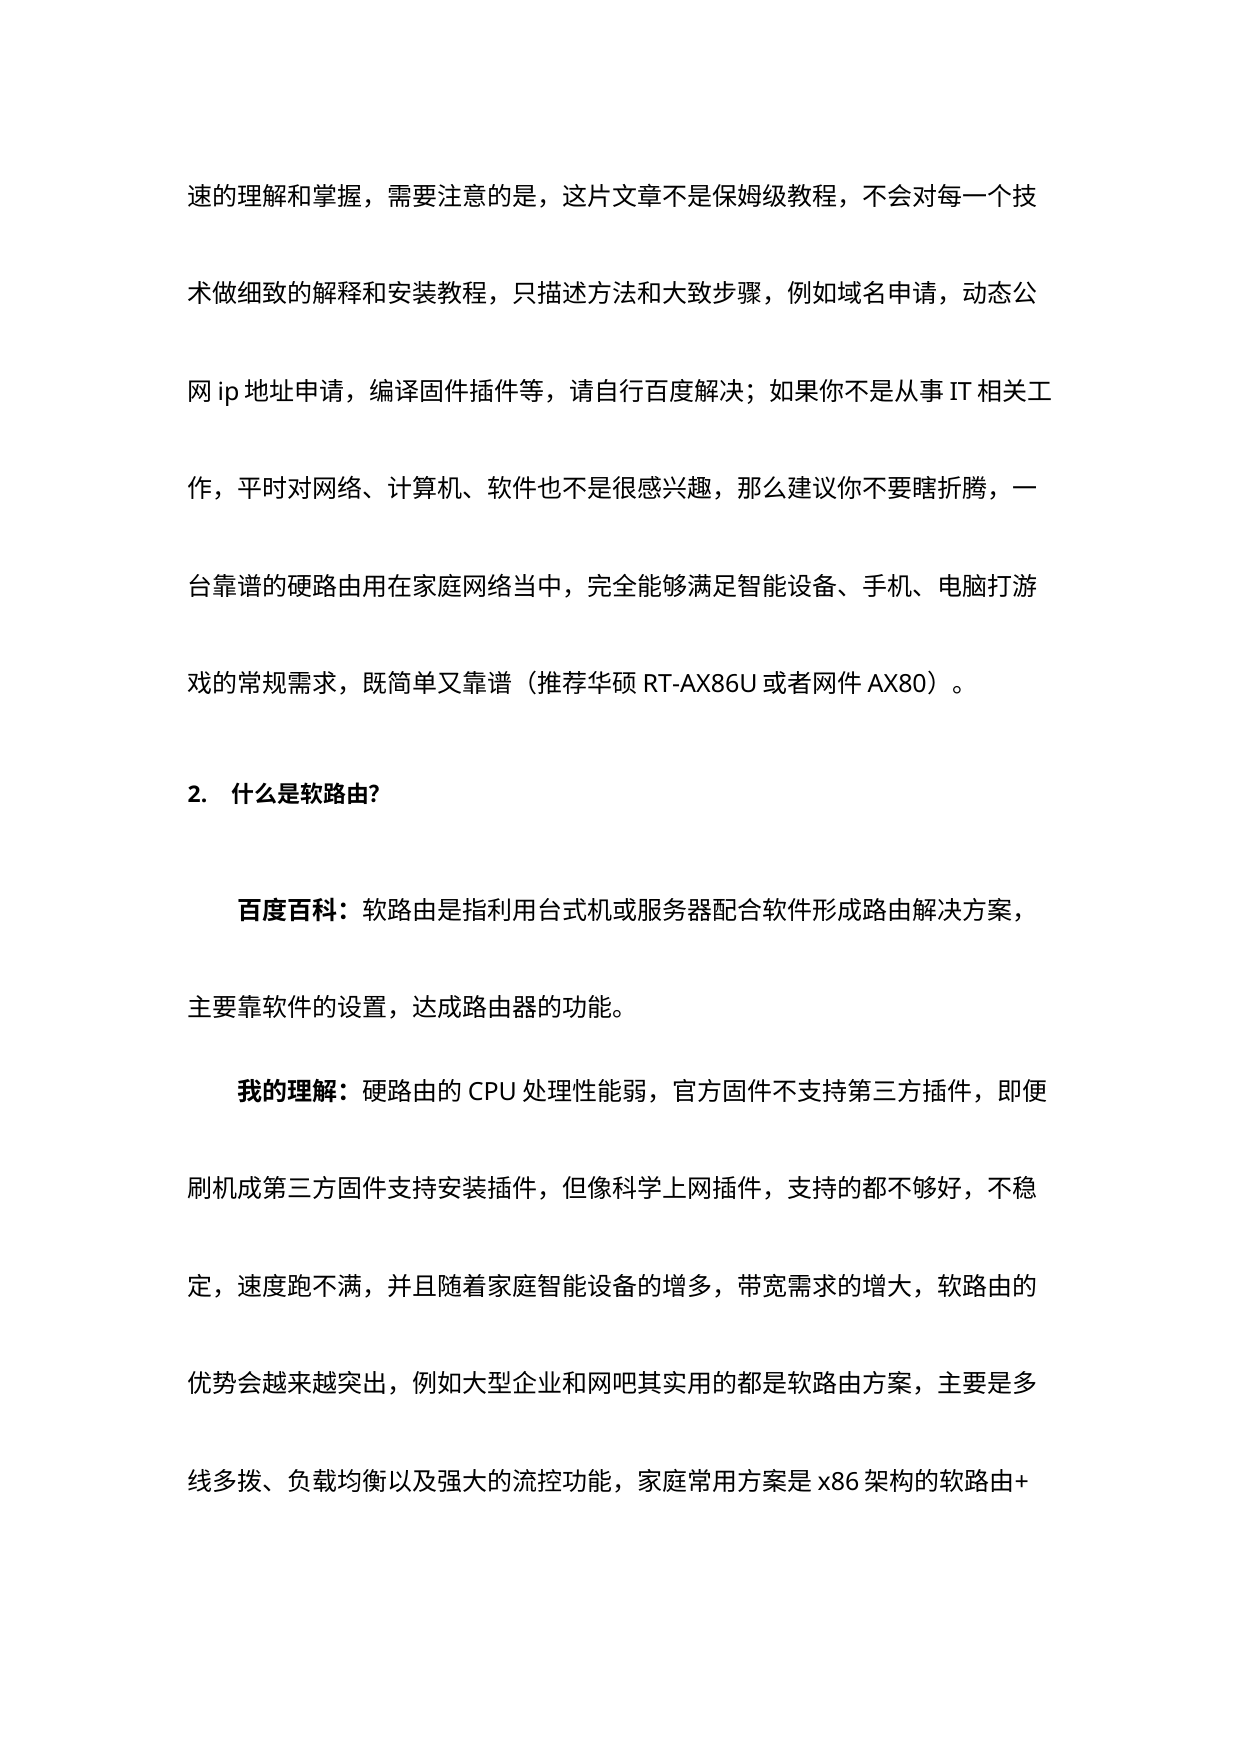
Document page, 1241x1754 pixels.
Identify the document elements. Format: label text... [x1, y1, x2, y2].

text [187, 1057, 1053, 1512]
subtitle 什么是软路由？ [187, 760, 1053, 825]
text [187, 162, 1053, 714]
text 百度百科：软路由是指利用台式机或服务器配合软件形成路由解决方案，主要靠软件的设置，达成路由器的功能。 [187, 876, 1053, 1038]
